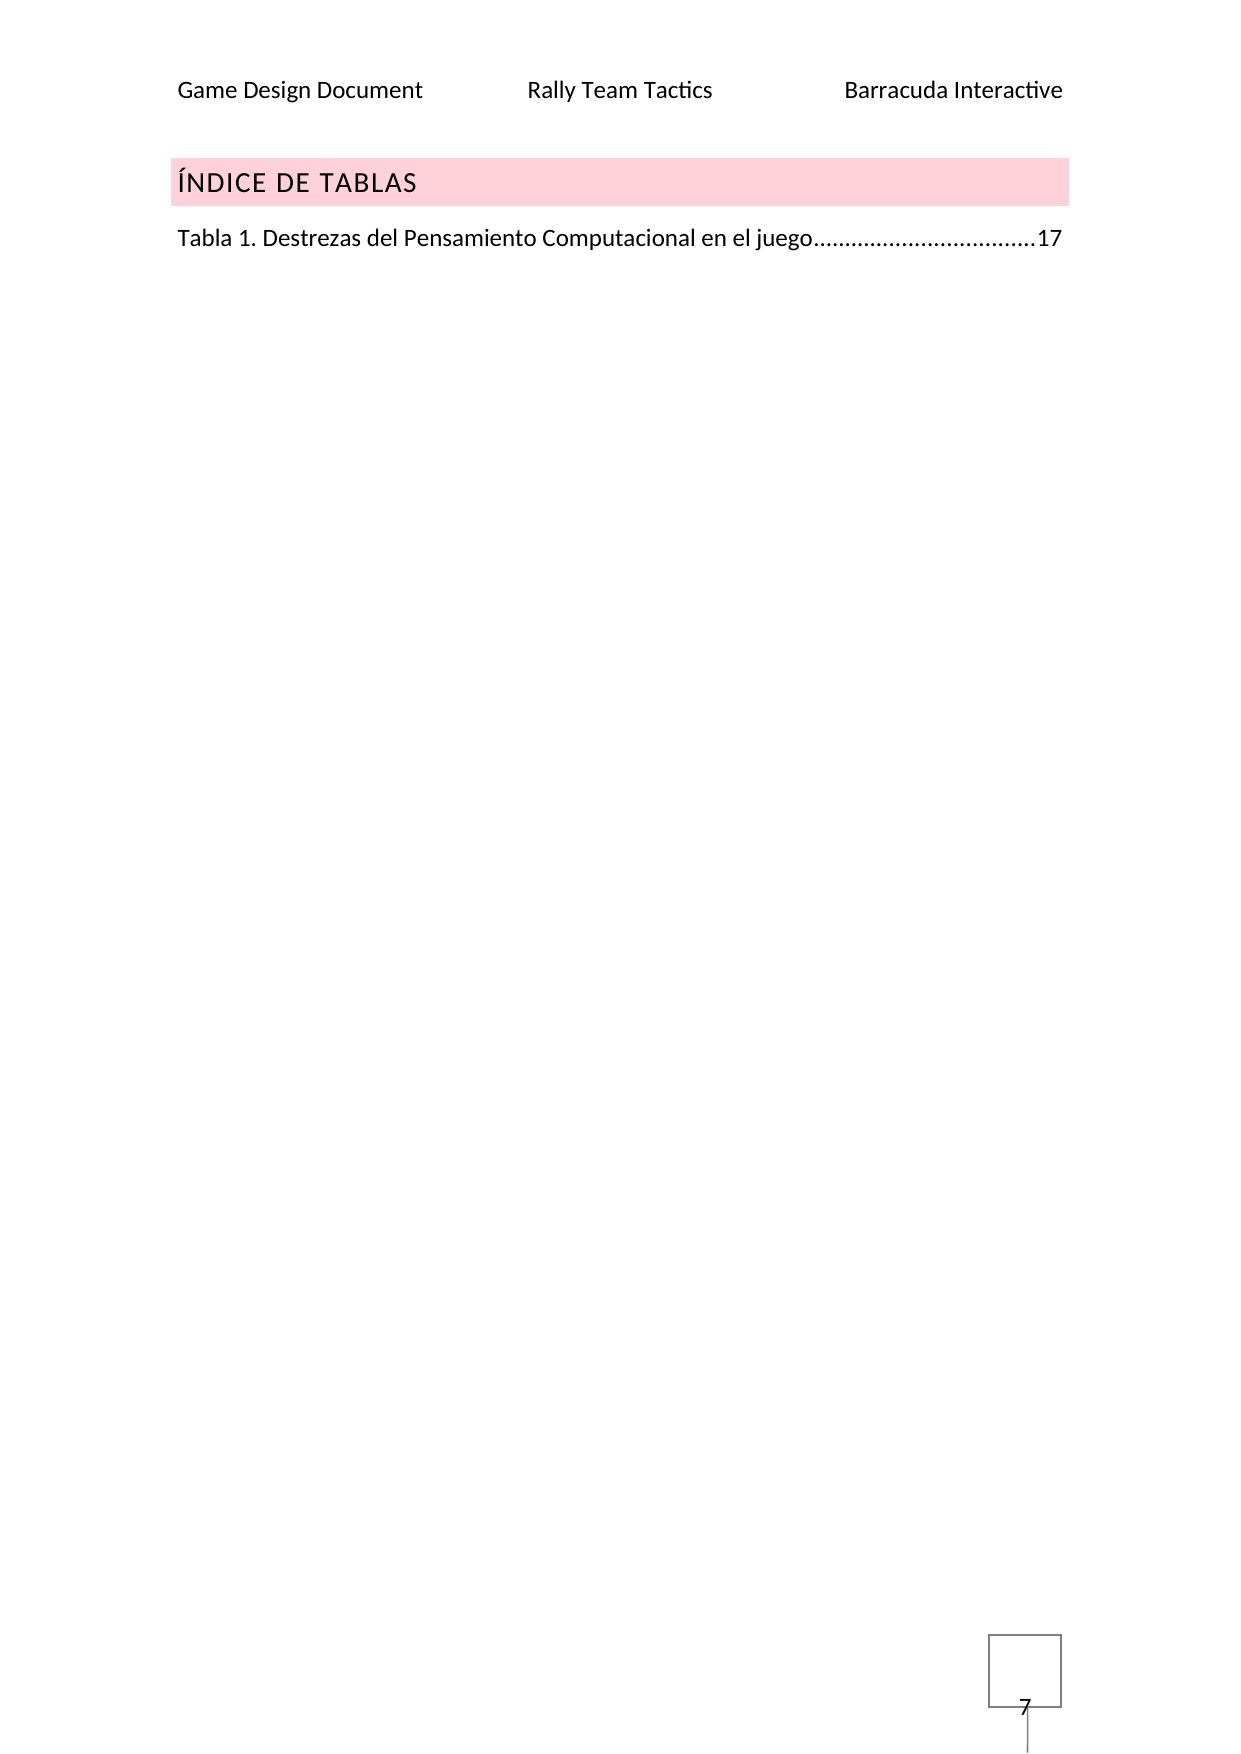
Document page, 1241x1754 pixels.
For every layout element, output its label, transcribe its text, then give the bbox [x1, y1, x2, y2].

text Tabla 1. Destrezas del Pensamiento Computacional en el juego 17 [177, 222, 1063, 252]
subtitle Índice de tablas [177, 164, 1063, 200]
